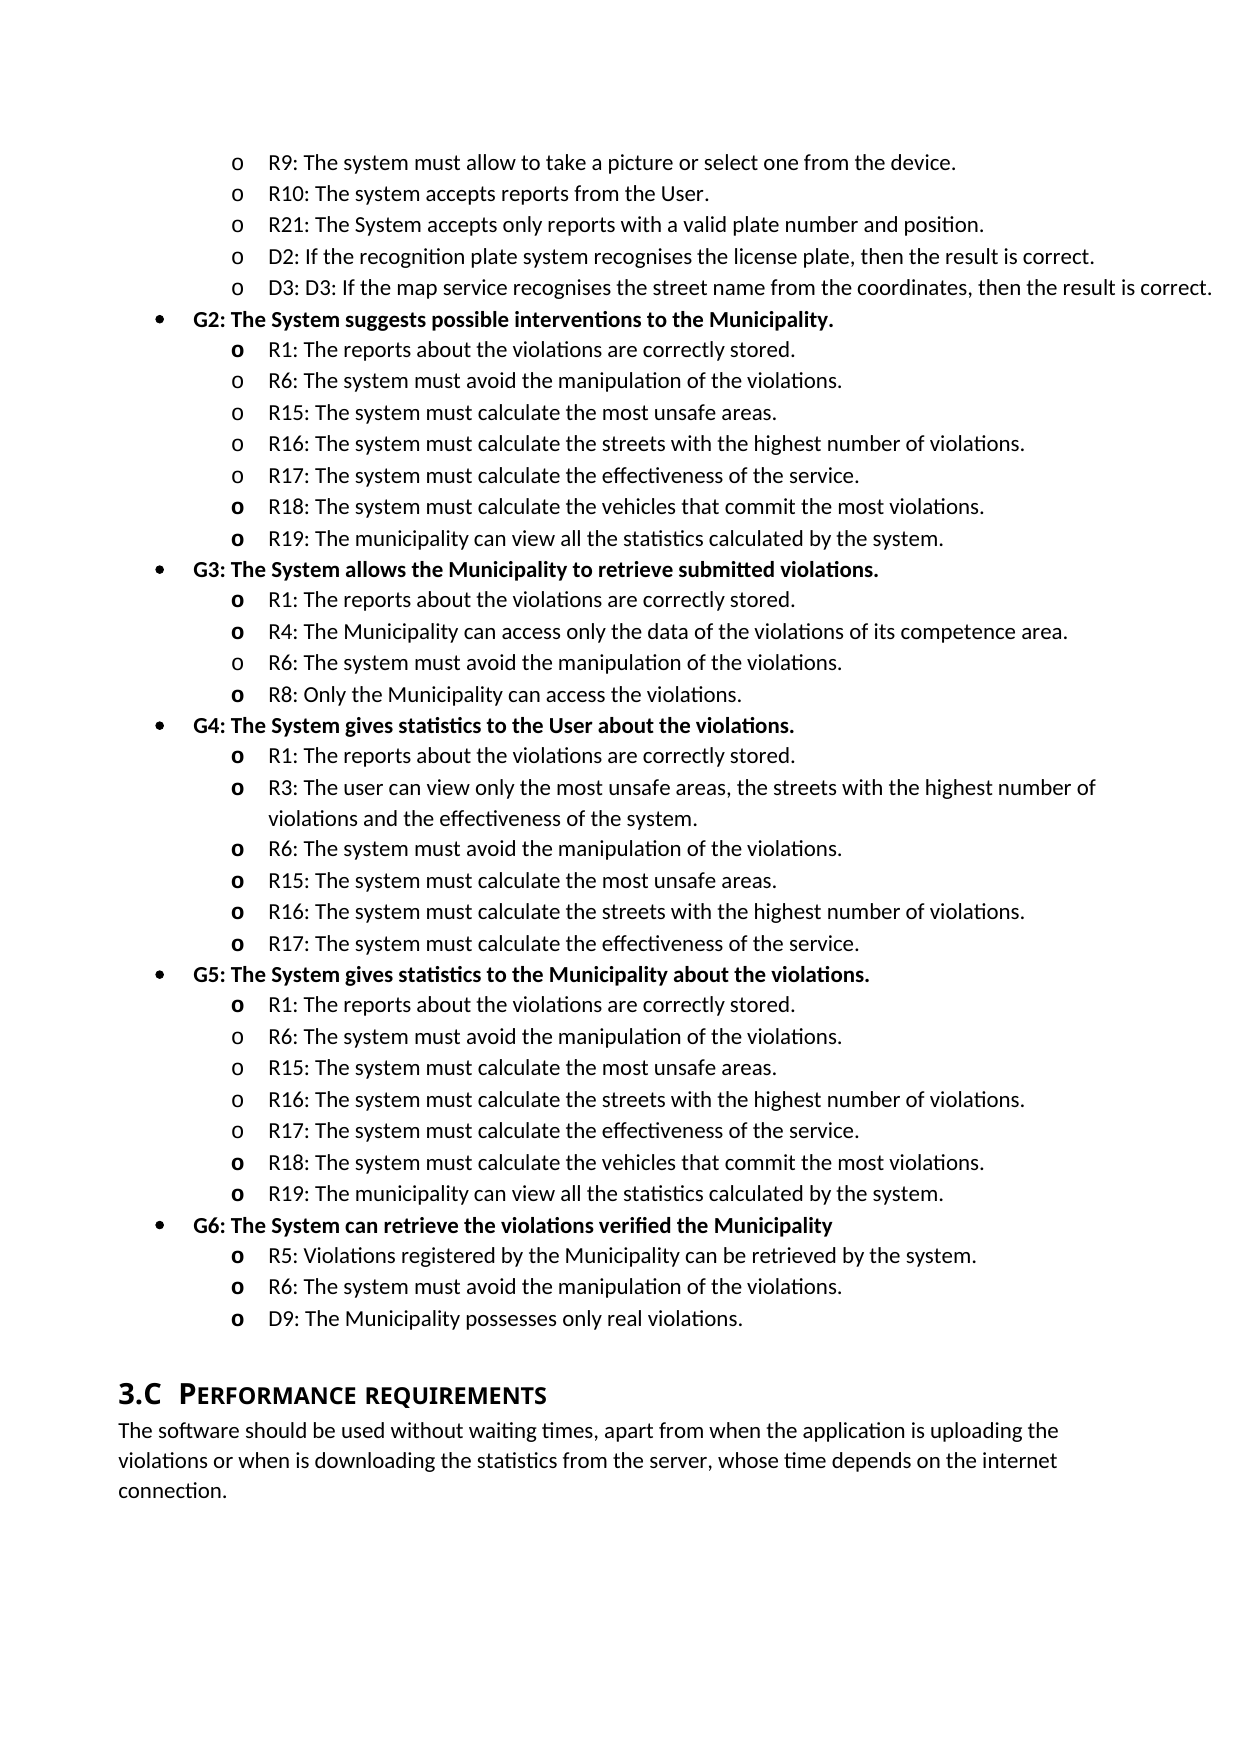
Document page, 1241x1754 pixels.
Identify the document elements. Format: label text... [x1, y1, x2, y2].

list R3: The user can view only the most unsafe areas, the streets with the highest number of violations and the effectiveness of the system. [231, 773, 1122, 832]
list D2: If the recognition plate system recognises the license plate, then the result is correct. [231, 242, 1240, 271]
list R15: The system must calculate the most unsafe areas. [231, 1053, 1122, 1083]
list R17: The system must calculate the effectiveness of the service. [231, 929, 1122, 958]
list G4: The System gives statistics to the User about the violations. [156, 711, 1122, 739]
subtitle Performance requirements [118, 1373, 1122, 1413]
list R10: The system accepts reports from the User. [231, 179, 1240, 208]
list D9: The Municipality possesses only real violations. [231, 1304, 1122, 1333]
list R19: The municipality can view all the statistics calculated by the system. [231, 1179, 1122, 1208]
list R19: The municipality can view all the statistics calculated by the system. [231, 524, 1122, 553]
list G2: The System suggests possible interventions to the Municipality. [156, 305, 1122, 333]
list R6: The system must avoid the manipulation of the violations. [231, 1022, 1122, 1051]
list R18: The system must calculate the vehicles that commit the most violations. [231, 1148, 1122, 1177]
list R1: The reports about the violations are correctly stored. [231, 742, 1122, 771]
list R17: The system must calculate the effectiveness of the service. [231, 461, 1122, 490]
list R8: Only the Municipality can access the violations. [231, 680, 1122, 709]
list R16: The system must calculate the streets with the highest number of violations. [231, 1085, 1122, 1114]
list R16: The system must calculate the streets with the highest number of violations. [231, 429, 1122, 459]
list R16: The system must calculate the streets with the highest number of violations. [231, 897, 1122, 927]
list R6: The system must avoid the manipulation of the violations. [231, 834, 1122, 864]
list R1: The reports about the violations are correctly stored. [231, 991, 1122, 1020]
list R15: The system must calculate the most unsafe areas. [231, 866, 1122, 895]
list G6: The System can retrieve the violations verified the Municipality [156, 1211, 1122, 1239]
list R6: The system must avoid the manipulation of the violations. [231, 1272, 1122, 1302]
list G3: The System allows the Municipality to retrieve submitted violations. [156, 555, 1122, 583]
list R18: The system must calculate the vehicles that commit the most violations. [231, 492, 1122, 522]
list R6: The system must avoid the manipulation of the violations. [231, 367, 1122, 396]
list R17: The system must calculate the effectiveness of the service. [231, 1116, 1122, 1146]
list R5: Violations registered by the Municipality can be retrieved by the system. [231, 1241, 1122, 1270]
list R15: The system must calculate the most unsafe areas. [231, 398, 1122, 427]
list R21: The System accepts only reports with a valid plate number and position. [231, 211, 1240, 240]
list R1: The reports about the violations are correctly stored. [231, 586, 1122, 615]
list R9: The system must allow to take a picture or select one from the device. [231, 148, 1122, 177]
list R6: The system must avoid the manipulation of the violations. [231, 648, 1122, 678]
list G5: The System gives statistics to the Municipality about the violations. [156, 960, 1122, 988]
list R1: The reports about the violations are correctly stored. [231, 335, 1122, 364]
list R4: The Municipality can access only the data of the violations of its competence area. [231, 617, 1122, 646]
list D3: D3: If the map service recognises the street name from the coordinates, then the result is correct. [231, 273, 1240, 303]
text The software should be used without waiting times, apart from when the application is uploading the violations or when is downloading the statistics from the server, whose time depends on the internet connection. [118, 1416, 1122, 1504]
